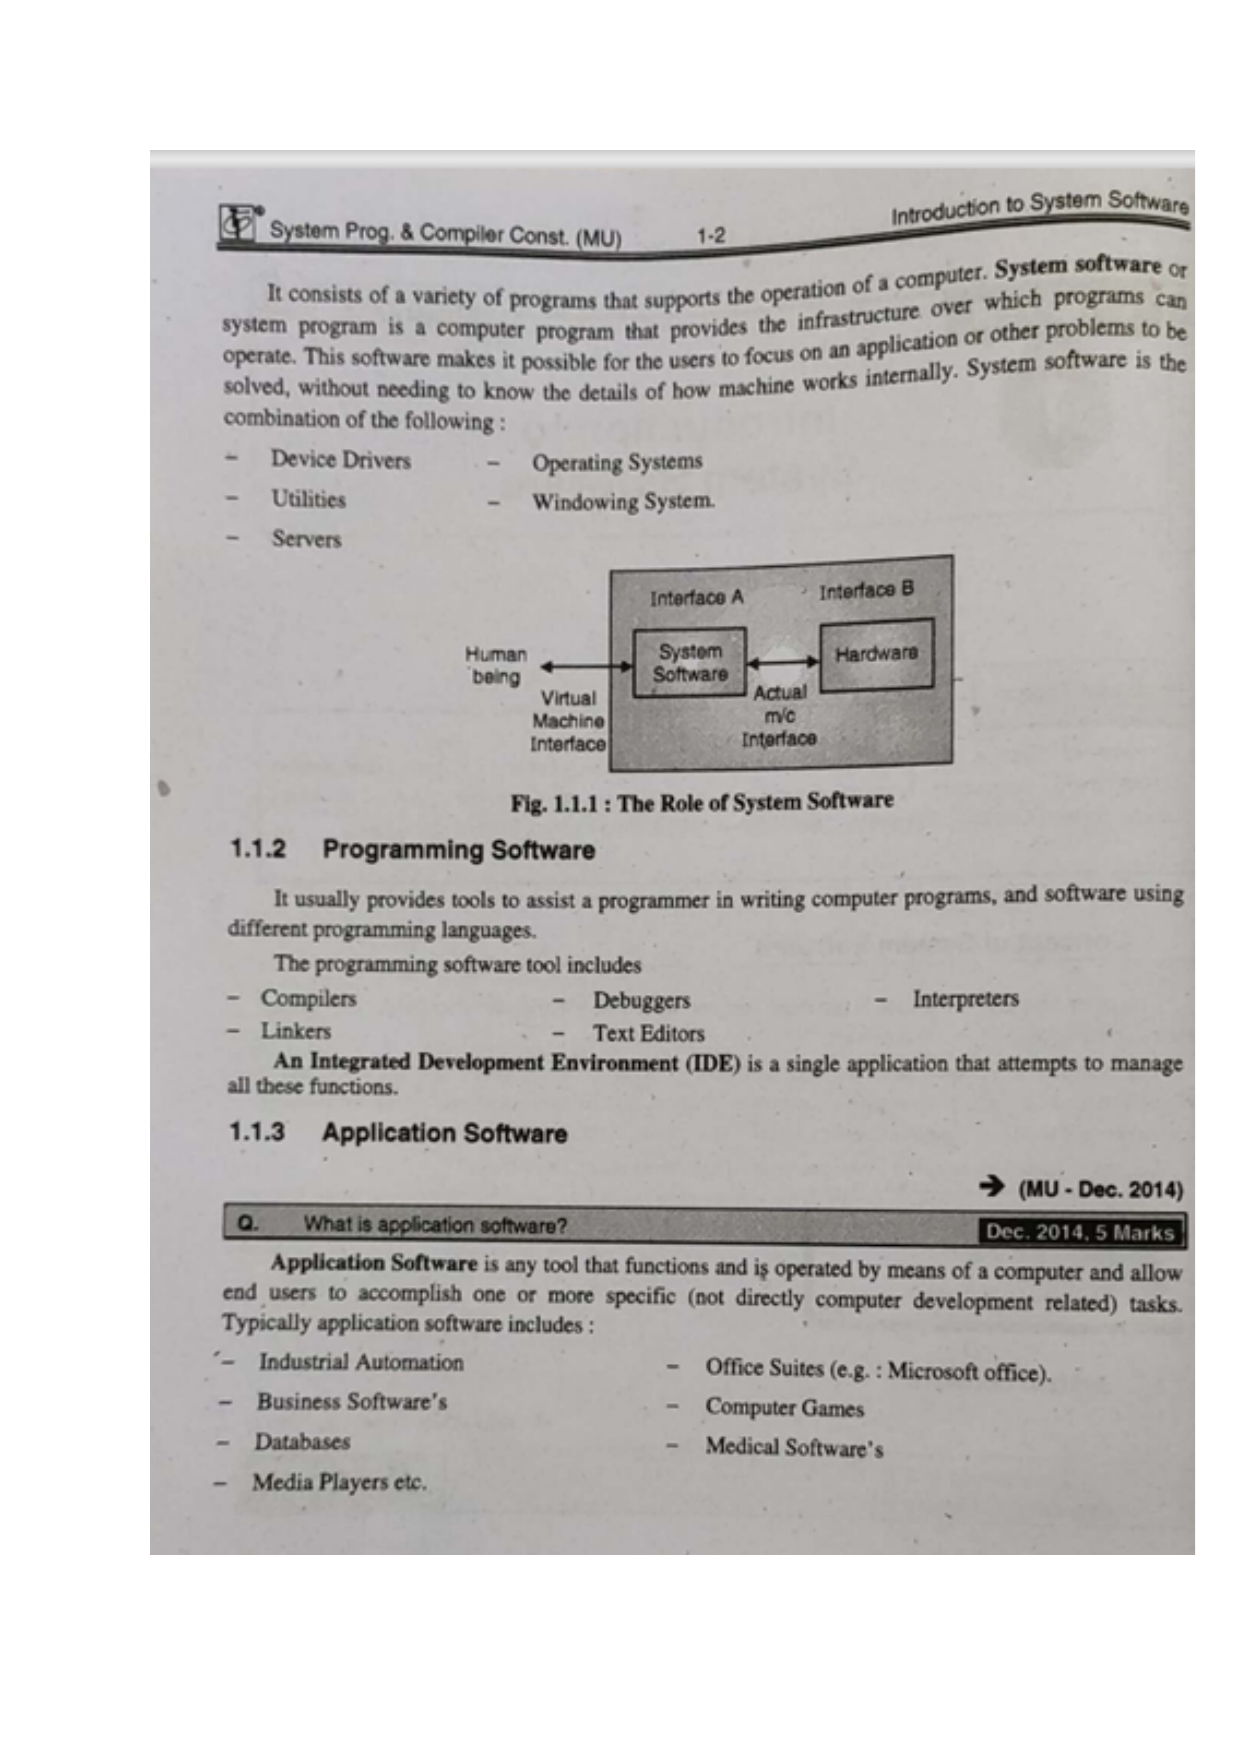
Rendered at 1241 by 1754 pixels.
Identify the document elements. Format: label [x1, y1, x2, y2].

picture [150, 150, 1196, 1555]
